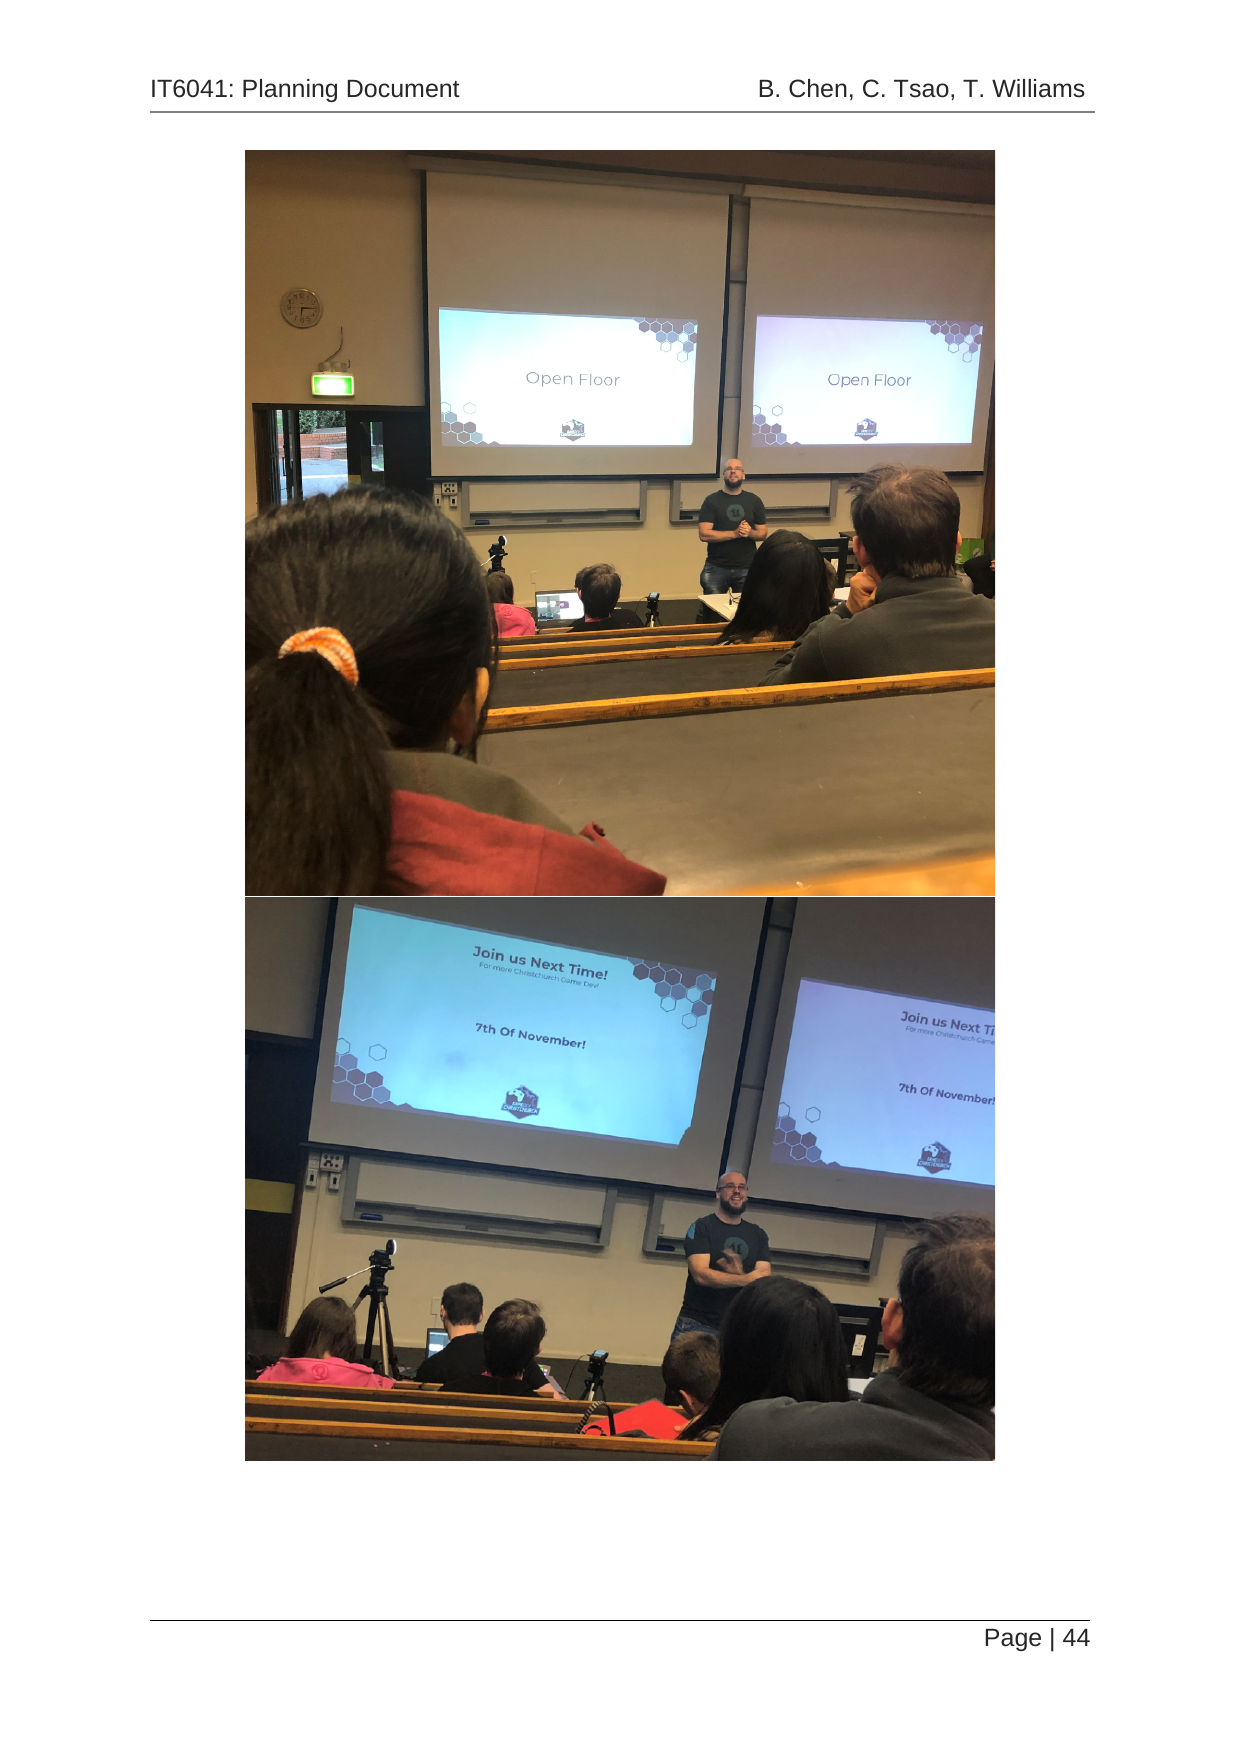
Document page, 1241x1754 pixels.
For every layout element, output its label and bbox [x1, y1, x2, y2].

picture [245, 897, 995, 1461]
picture [245, 150, 995, 896]
